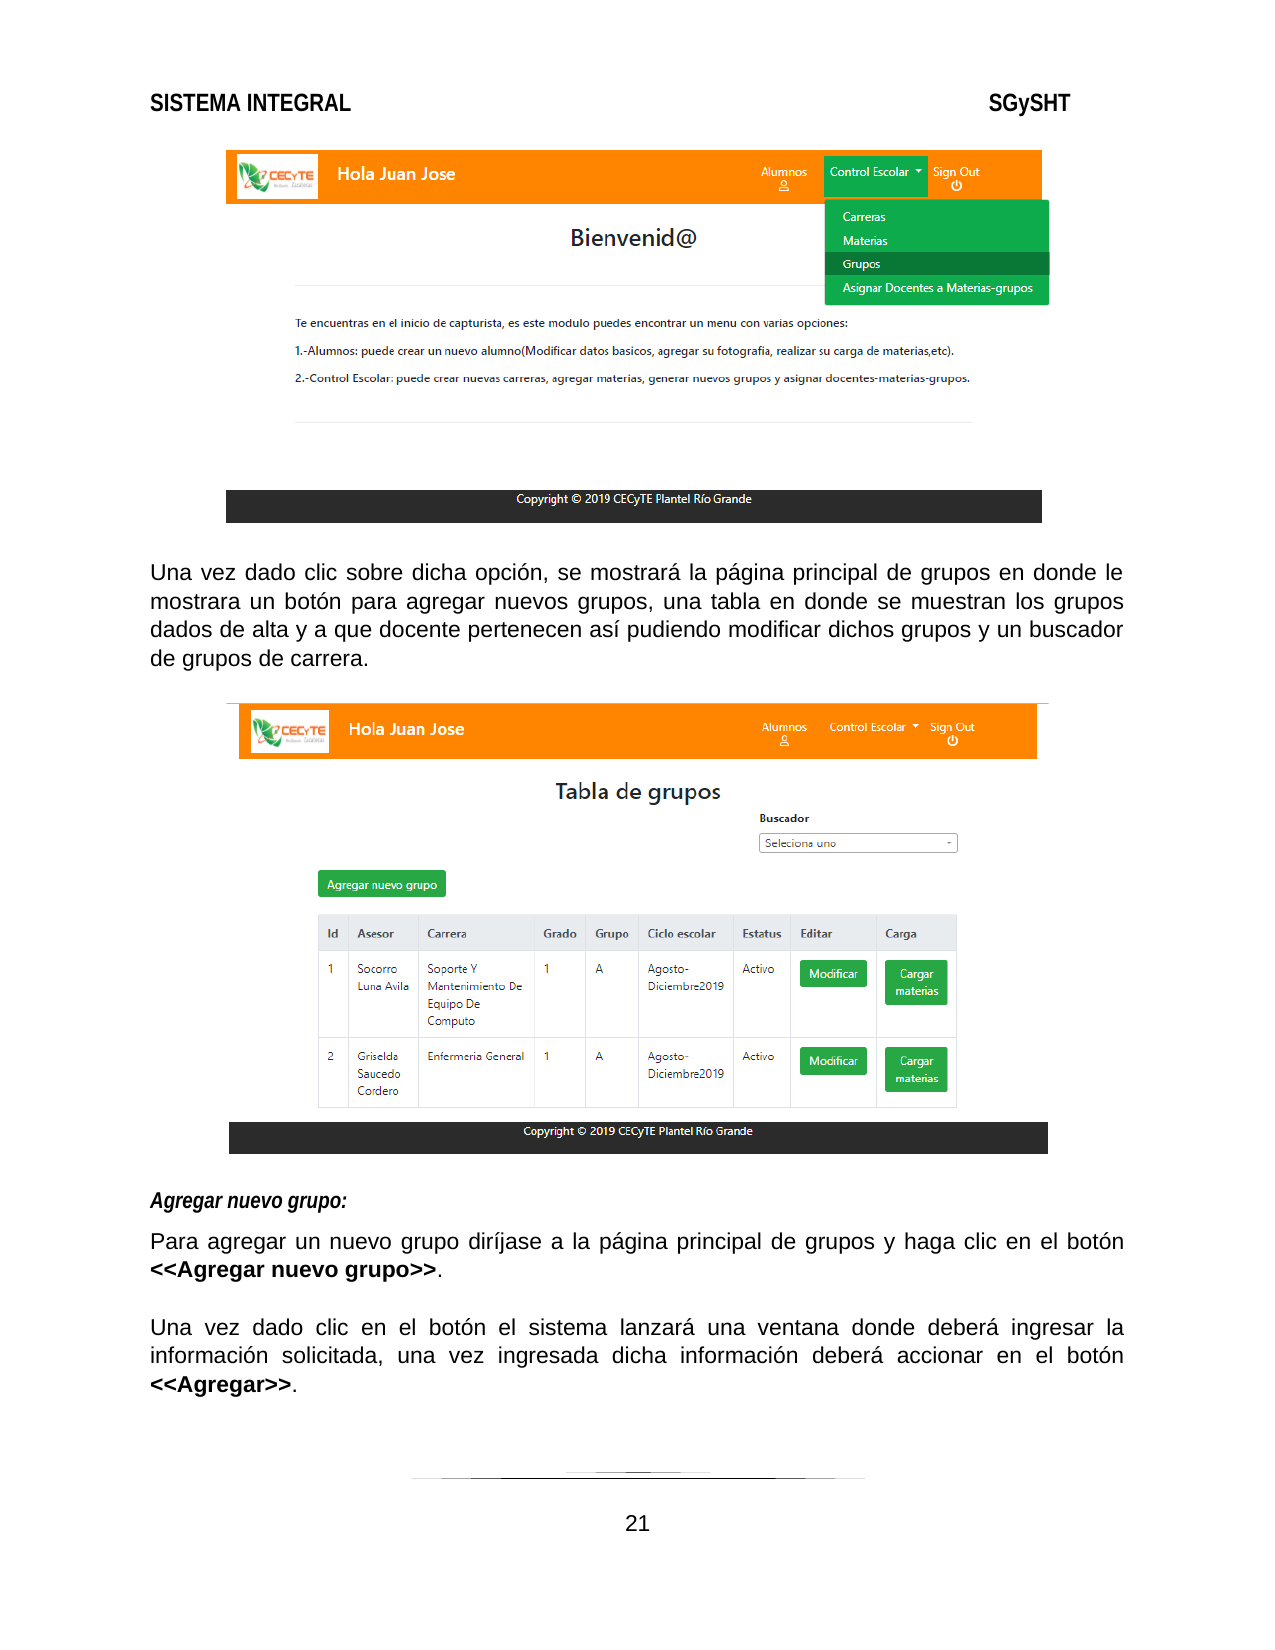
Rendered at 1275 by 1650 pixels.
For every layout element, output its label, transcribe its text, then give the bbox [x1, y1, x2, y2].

picture [216, 150, 1059, 529]
picture [226, 702, 1049, 1156]
subtitle Agregar nuevo grupo: [150, 1187, 1125, 1213]
text Una vez dado clic sobre dicha opción, se mostrará la página principal de grupos en donde le mostrara un botón para agregar nuevos grupos, una tabla en donde se muestran los grupos dados de alta y a que docente pertenecen así pudiendo modificar dichos grupos y un buscador de grupos de carrera. [150, 559, 1125, 671]
text Para agregar un nuevo grupo diríjase a la página principal de grupos y haga clic en el botón <<Agregar nuevo grupo>>. [150, 1228, 1125, 1282]
text Una vez dado clic en el botón el sistema lanzará una ventana donde deberá ingresar la información solicitada, una vez ingresada dicha información deberá accionar en el botón <<Agregar>>. [150, 1314, 1125, 1397]
